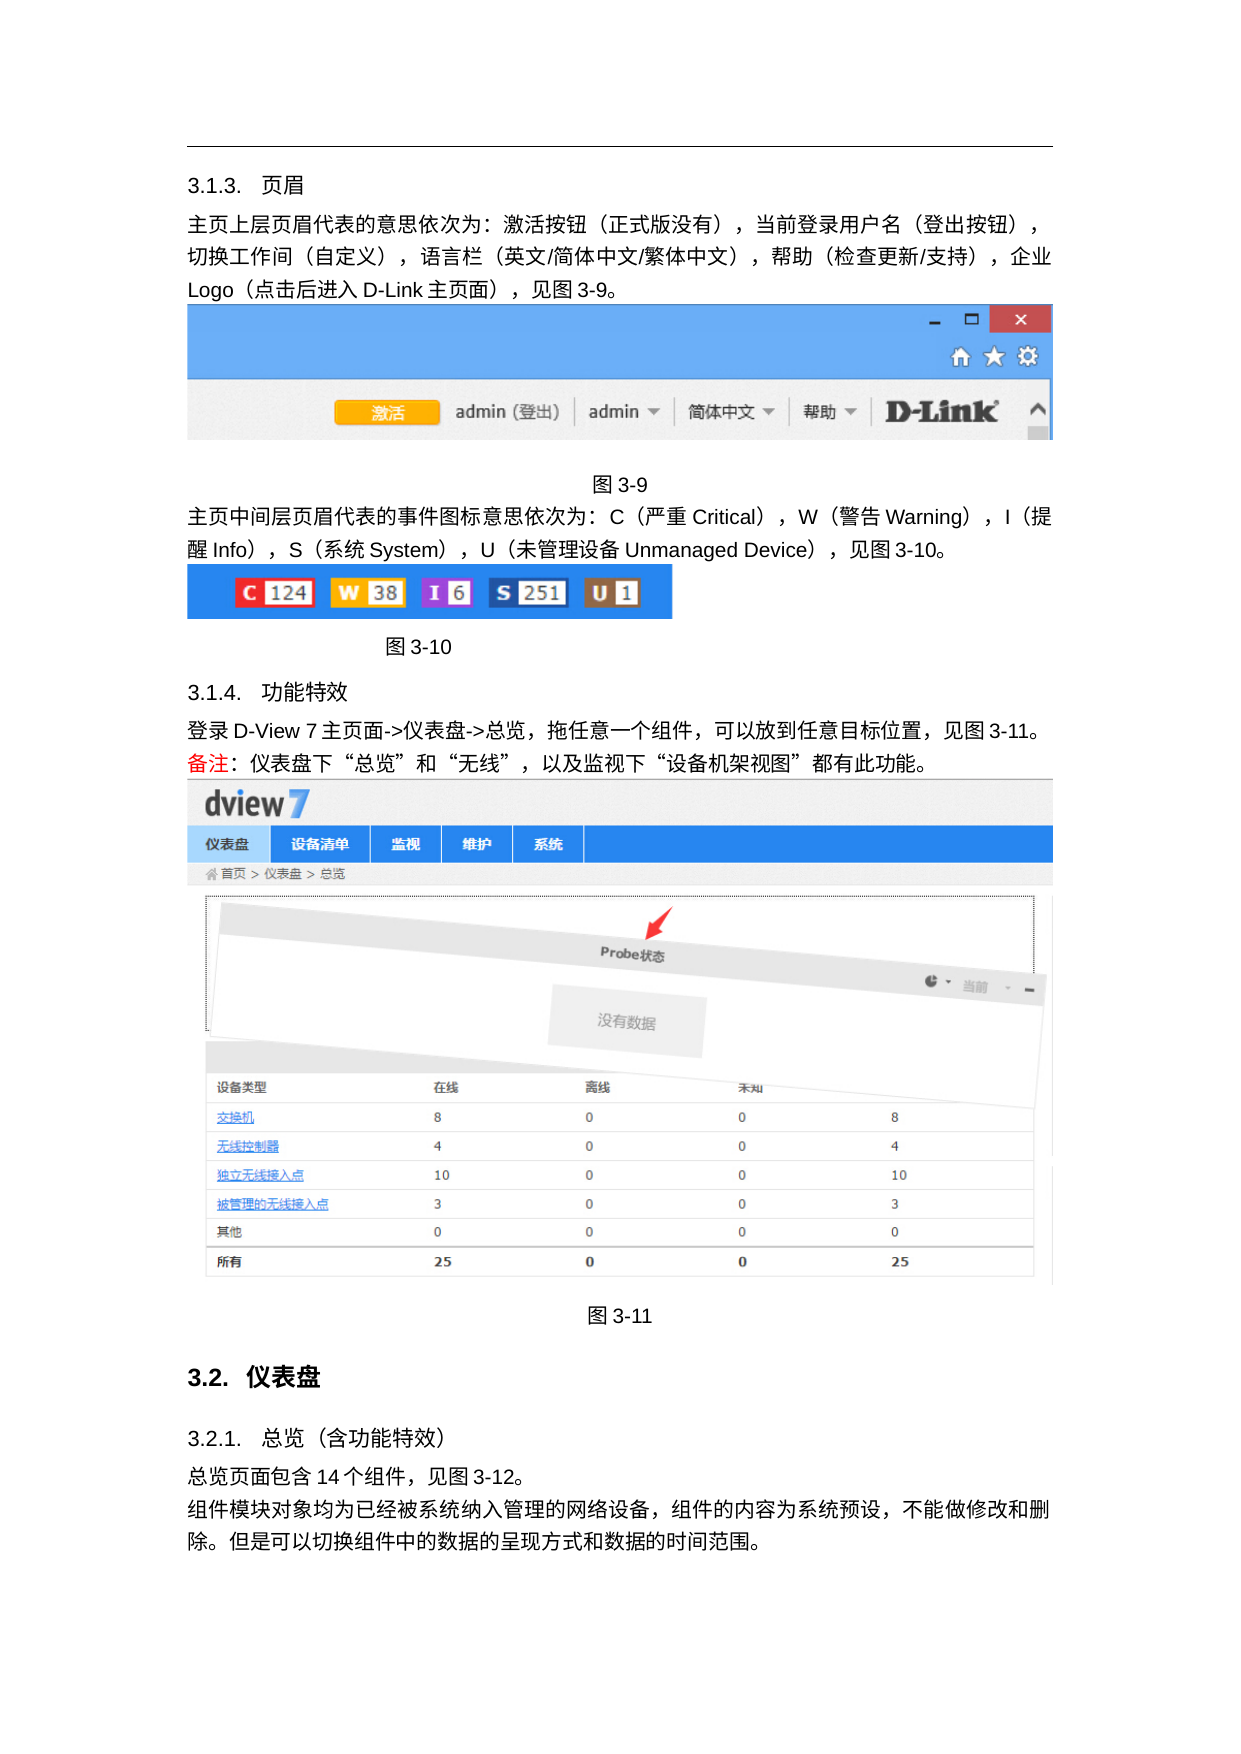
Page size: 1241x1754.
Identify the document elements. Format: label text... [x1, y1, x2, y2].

text 图3-9 [187, 467, 1053, 499]
subtitle 页眉 [187, 168, 1053, 201]
text 主页上层页眉代表的意思依次为：激活按钮（正式版没有），当前登录用户名（登出按钮），切换工作间（自定义），语言栏（英文/简体中文/繁体中文），帮助（检查更新/支持），企业Logo（点击后进入D-Link主页面），见图3-9。 [187, 207, 1053, 304]
picture [187, 778, 1053, 1285]
subtitle 仪表盘 [187, 1343, 1053, 1408]
text 组件模块对象均为已经被系统纳入管理的网络设备，组件的内容为系统预设，不能做修改和删除。但是可以切换组件中的数据的呈现方式和数据的时间范围。 [187, 1492, 1053, 1557]
picture [187, 564, 674, 619]
text 总览页面包含14个组件，见图3-12。 [187, 1459, 1053, 1492]
text 登录D-View 7主页面->仪表盘->总览，拖任意一个组件，可以放到任意目标位置，见图3-11。 [187, 713, 1053, 746]
subtitle 总览（含功能特效） [187, 1421, 1053, 1453]
text 图3-10 [187, 629, 1053, 662]
subtitle 功能特效 [187, 674, 1053, 707]
text 主页中间层页眉代表的事件图标意思依次为：C（严重Critical），W（警告Warning），I（提醒Info），S（系统System），U（未管理设备Unmanaged Device），见图3-10。 [187, 499, 1053, 564]
text 备注：仪表盘下“总览”和“无线”，以及监视下“设备机架视图”都有此功能。 [187, 746, 1053, 778]
picture [187, 304, 1053, 440]
text 图3-11 [187, 1298, 1053, 1331]
